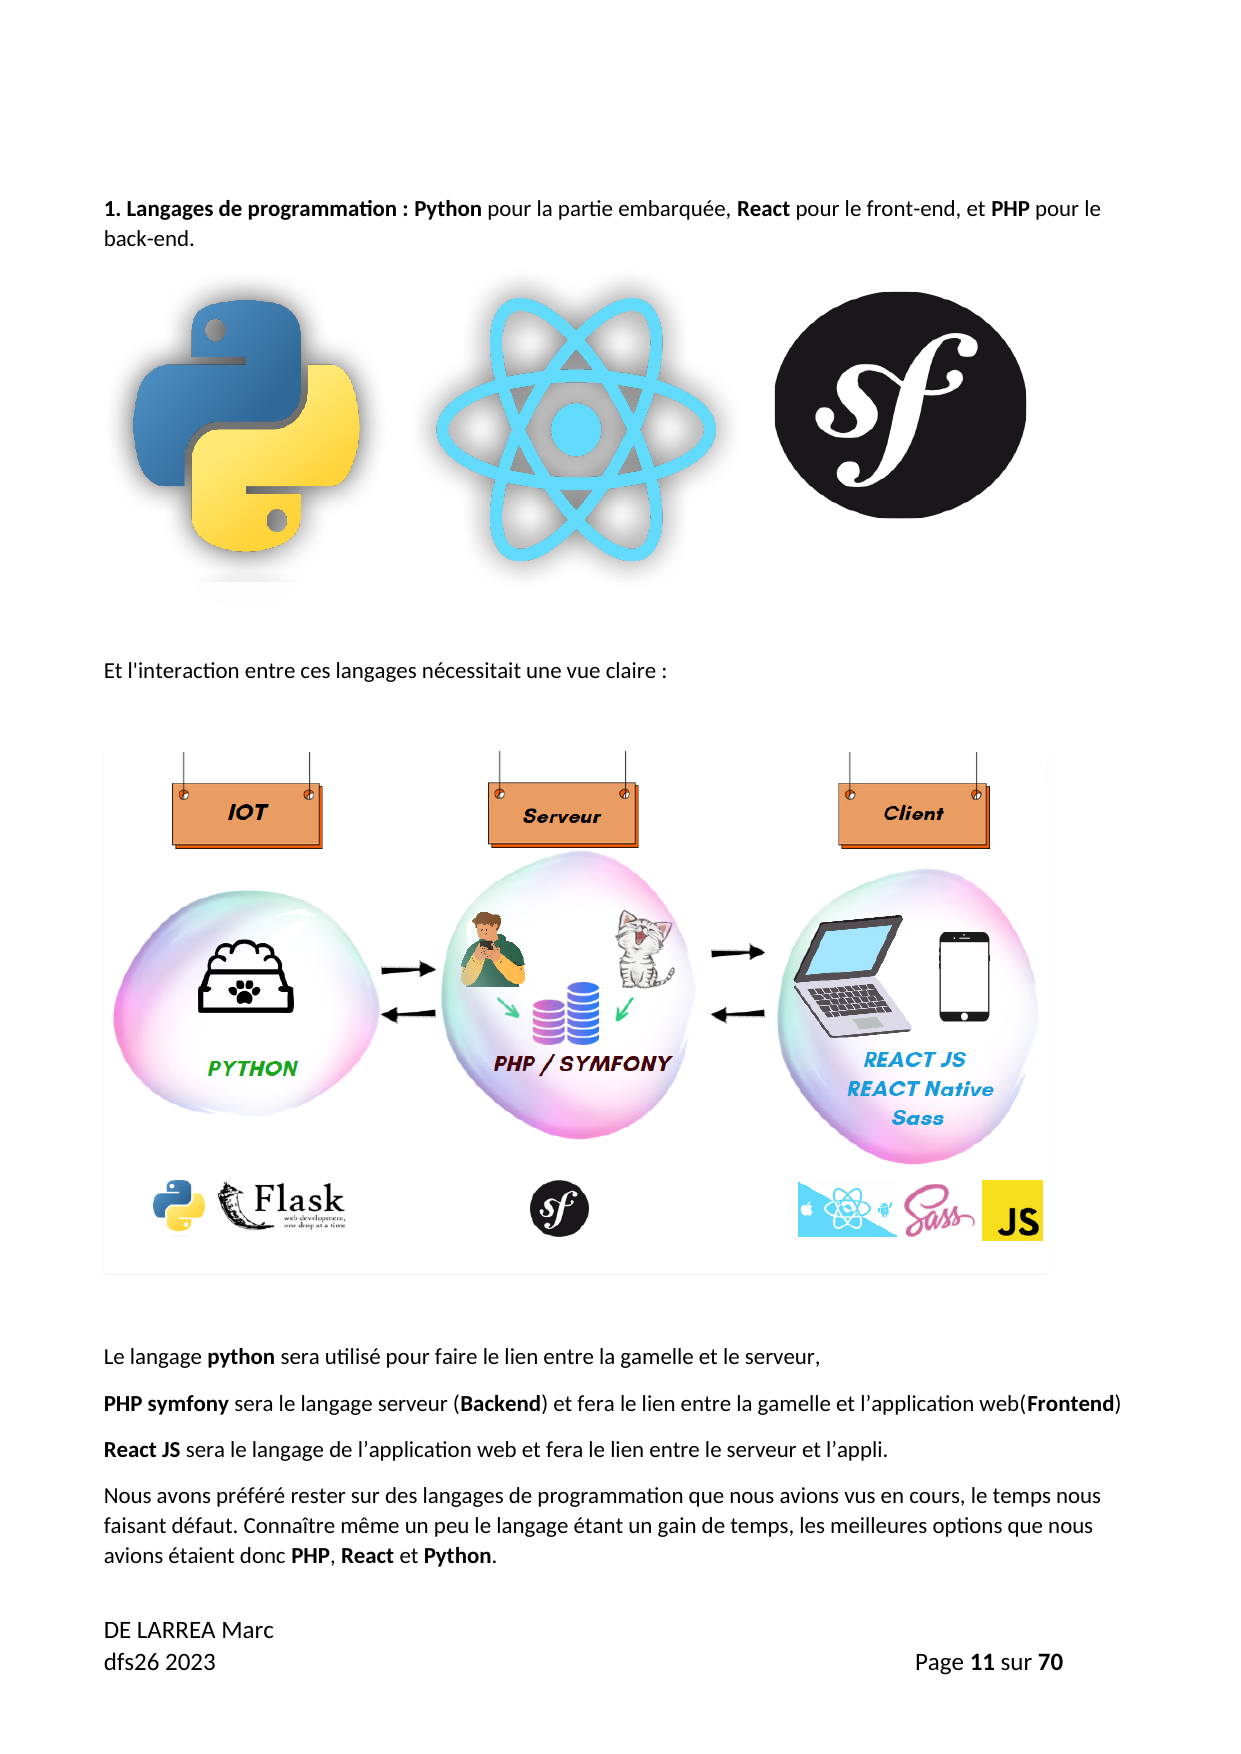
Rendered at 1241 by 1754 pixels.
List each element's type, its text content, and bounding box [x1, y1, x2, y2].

text Le langage python sera utilisé pour faire le lien entre la gamelle et le serveur, [103, 1342, 1122, 1370]
text React JS sera le langage de l’application web et fera le lien entre le serveur et l’appli. [103, 1435, 1122, 1463]
picture [103, 751, 1049, 1275]
picture [774, 291, 1027, 519]
text Nous avons préféré rester sur des langages de programmation que nous avions vus en cours, le temps nous faisant défaut. Connaître même un peu le langage étant un gain de temps, les meilleures options que nous avions étaient donc PHP, React et Python. [103, 1481, 1122, 1569]
text PHP symfony sera le langage serveur (Backend) et fera le lien entre la gamelle et l’application web(Frontend) [103, 1389, 1122, 1417]
text Et l'interaction entre ces langages nécessitait une vue claire : [103, 656, 1122, 684]
text 1. Langages de programmation : Python pour la partie embarquée, React pour le front-end, et PHP pour le back-end. [103, 194, 1122, 252]
picture [133, 300, 367, 582]
picture [433, 298, 719, 561]
